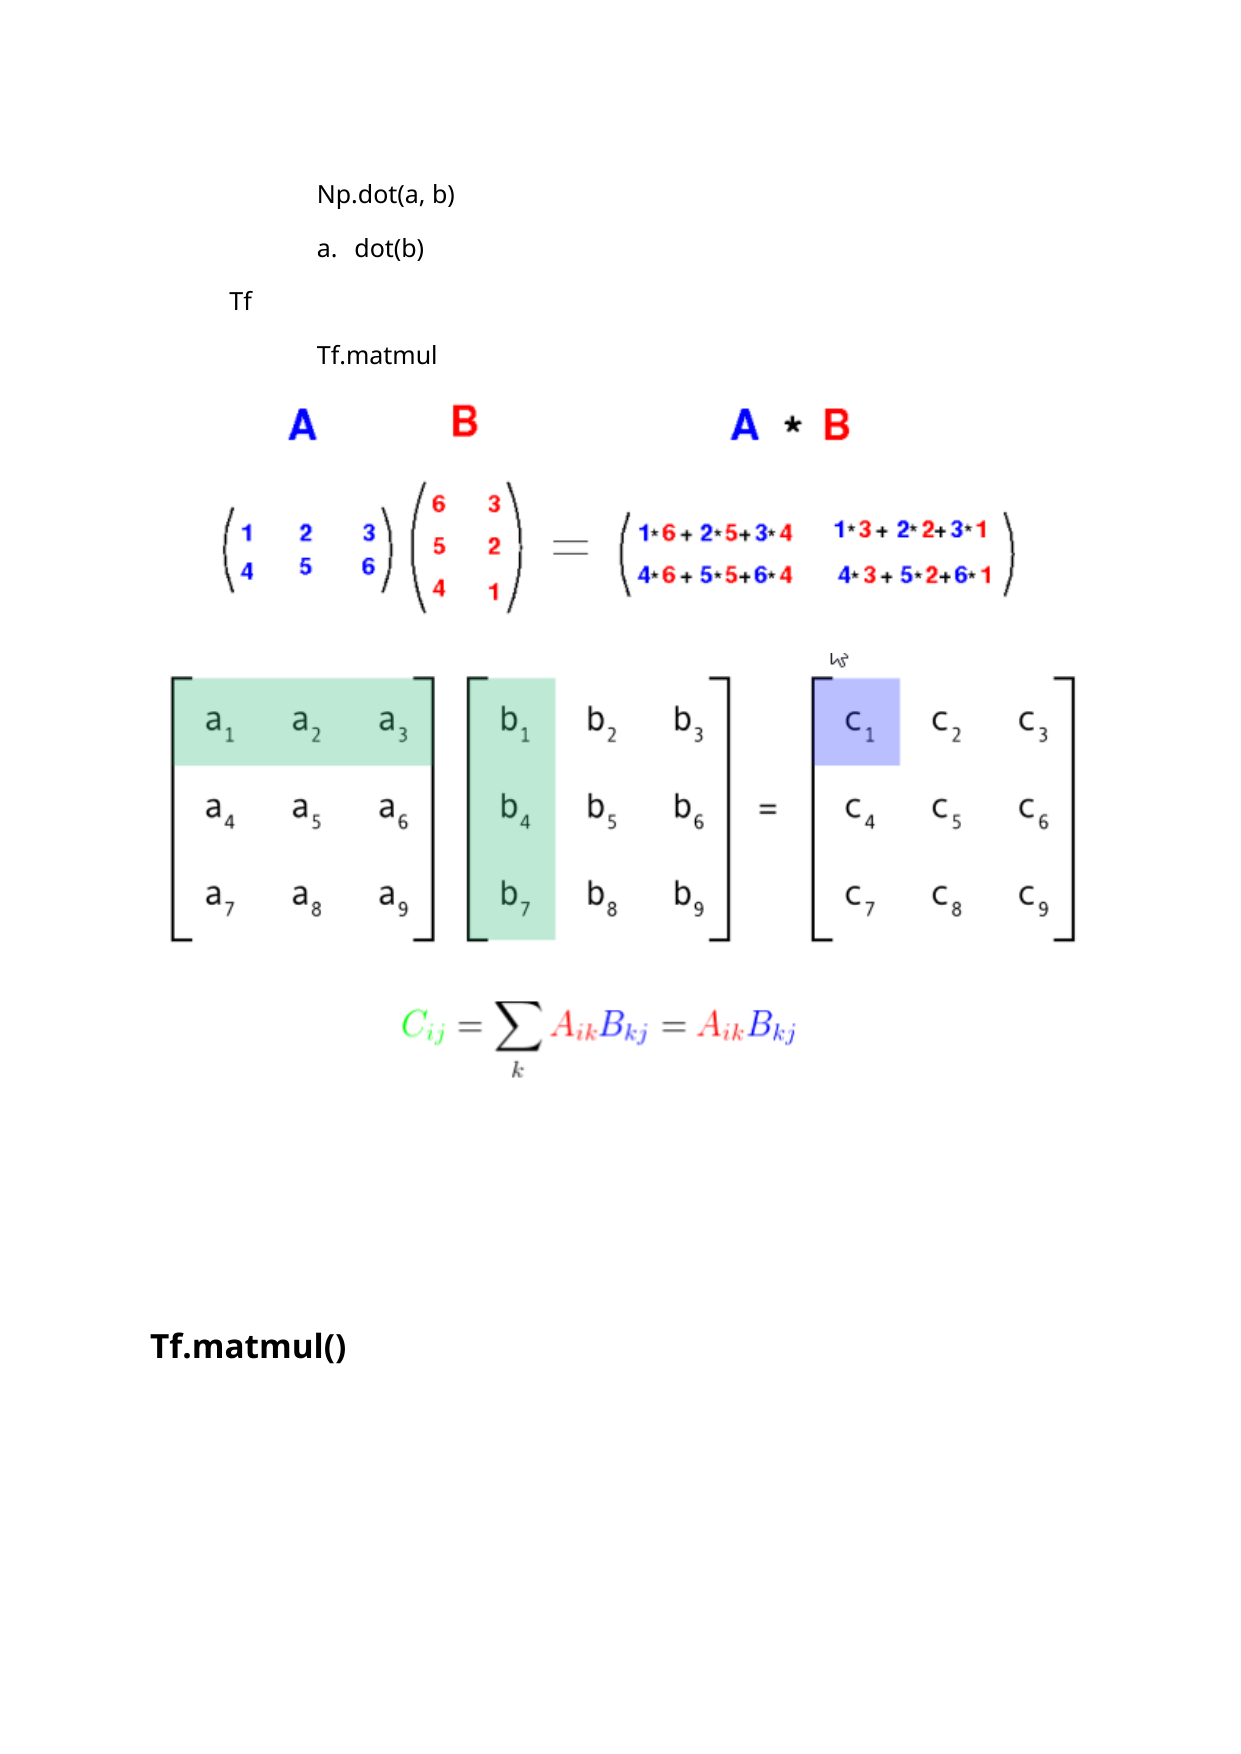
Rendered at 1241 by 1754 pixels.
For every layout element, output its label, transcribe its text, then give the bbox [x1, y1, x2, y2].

text Tf.matmul() [150, 1323, 1090, 1368]
list Tf [229, 284, 1090, 318]
list dot(b) [317, 231, 1090, 265]
list Np.dot(a, b) [229, 177, 1090, 211]
list Tf.matmul [312, 337, 1090, 372]
picture [150, 653, 1091, 1091]
picture [214, 390, 1026, 635]
